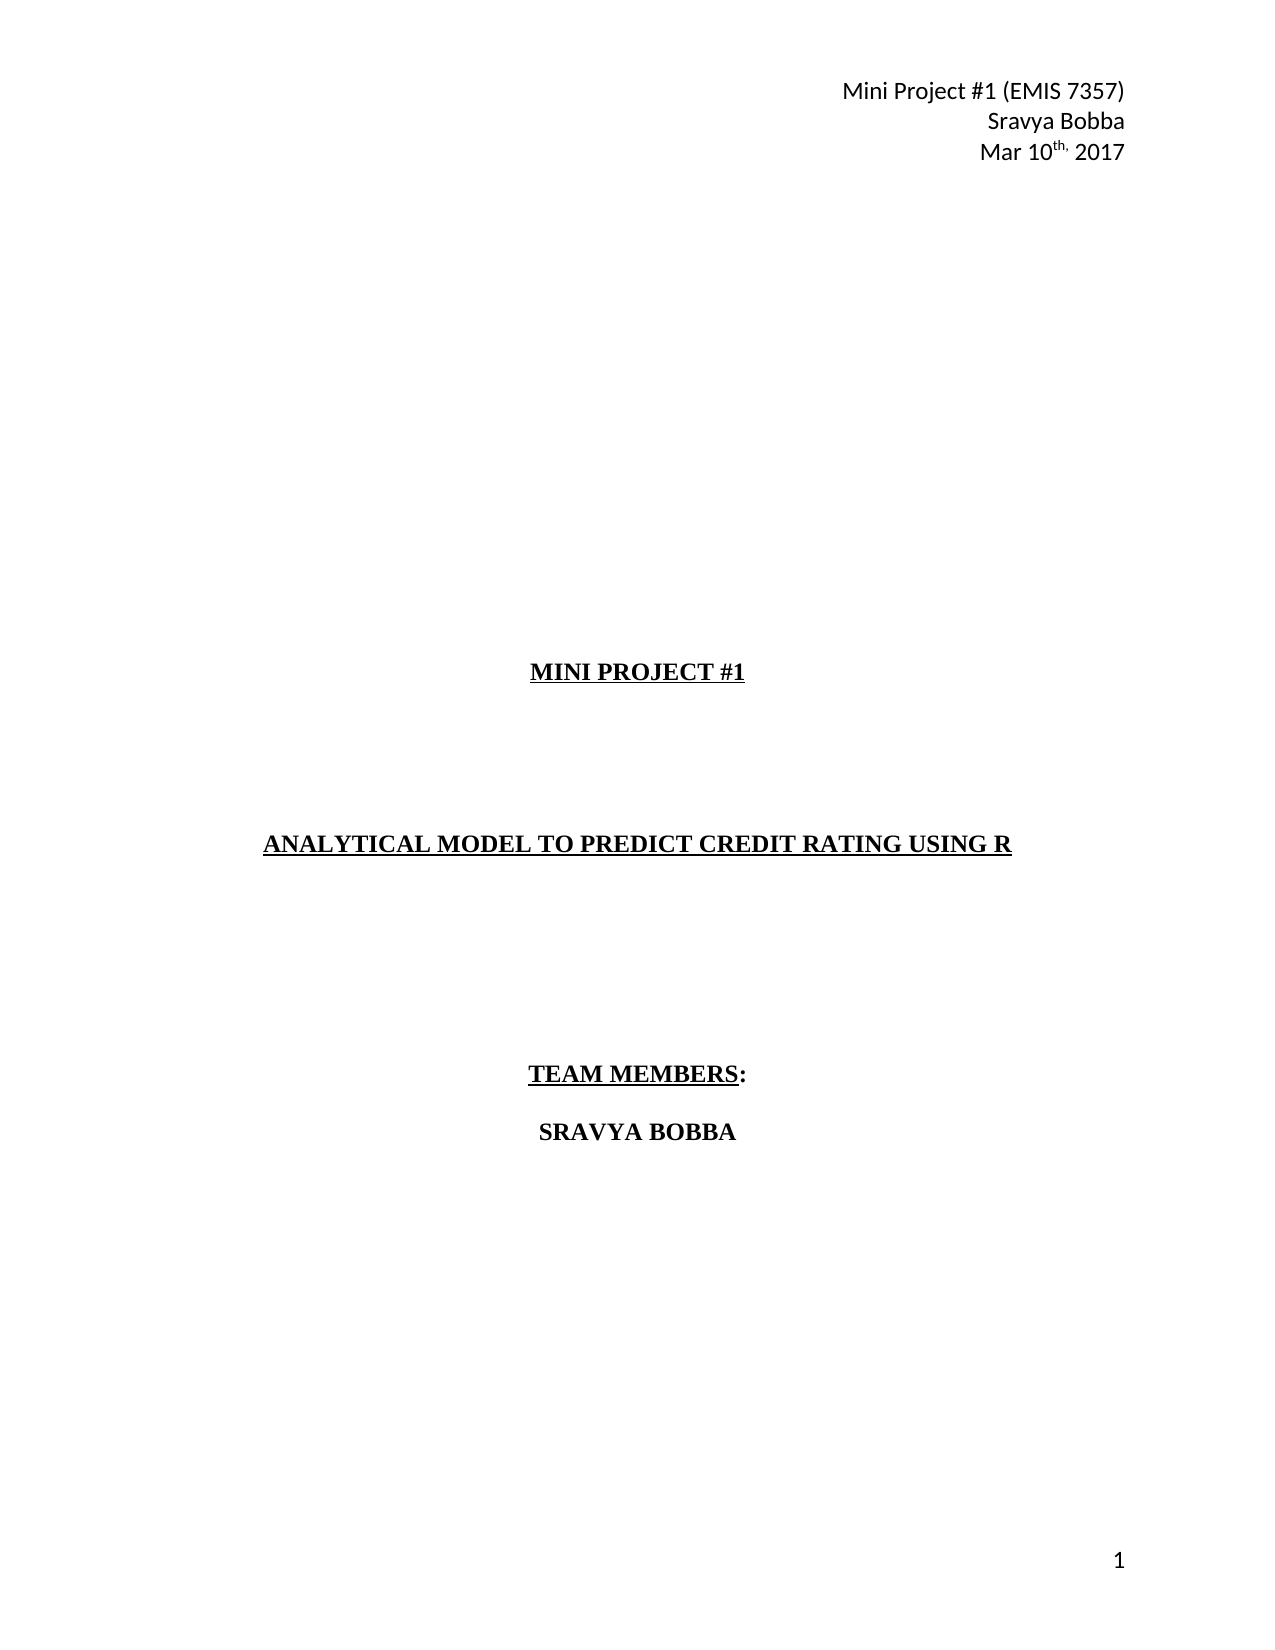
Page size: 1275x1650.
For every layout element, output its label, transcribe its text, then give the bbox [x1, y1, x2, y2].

text SRAVYA BOBBA [150, 1117, 1125, 1146]
text MINI PROJECT #1 [150, 657, 1125, 686]
text ANALYTICAL MODEL TO PREDICT CREDIT RATING USING R [150, 829, 1125, 858]
text TEAM MEMBERS: [150, 1059, 1125, 1088]
